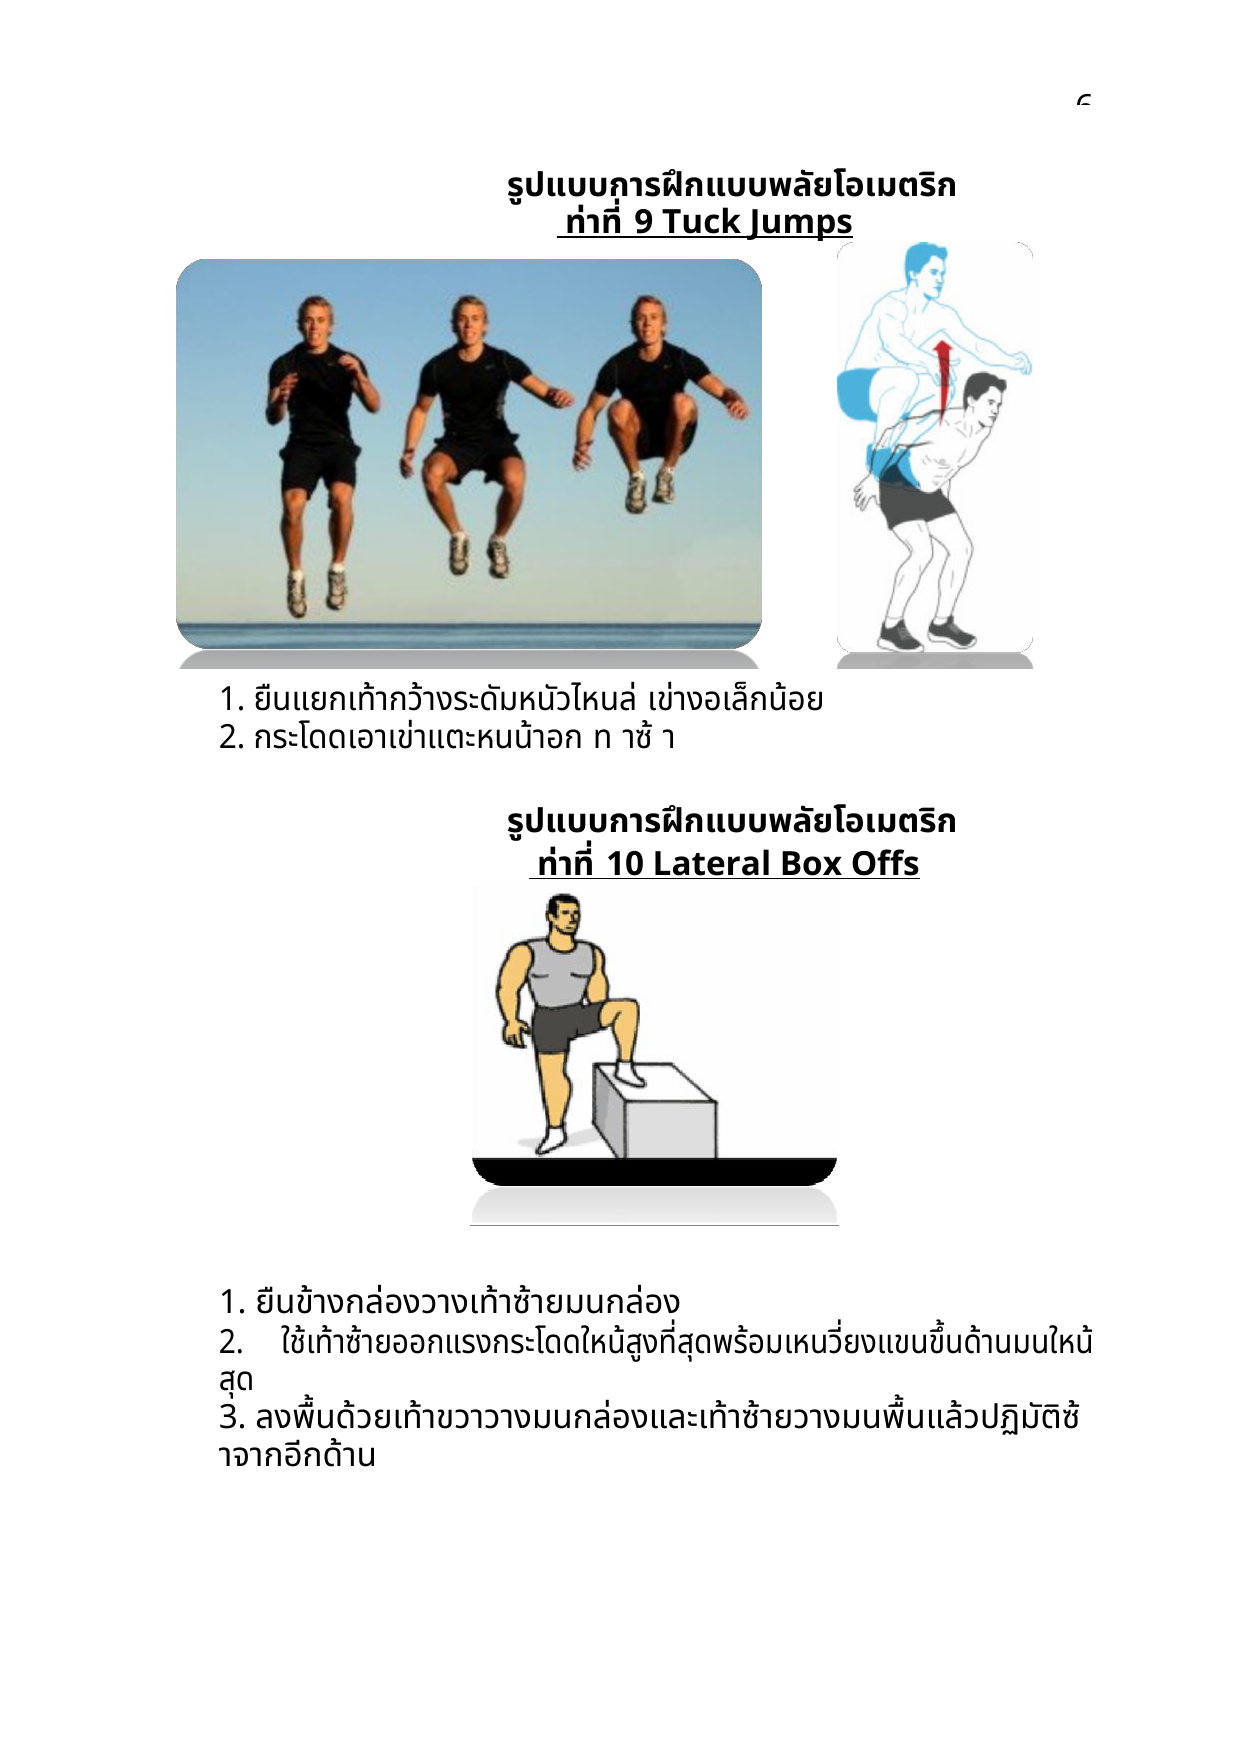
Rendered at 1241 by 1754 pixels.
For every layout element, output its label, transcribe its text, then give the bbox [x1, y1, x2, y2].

picture [173, 259, 764, 669]
text 1. ยืนข้างกล่องวางเท้าซ้ายมนกล่อง [218, 1278, 1103, 1323]
text 2. ใช้เท้าซ้ายออกแรงกระโดดใหน้สูงที่สุดพร้อมเหนวี่ยงแขนขึ้นด้านมนใหน้สุด [218, 1323, 1103, 1398]
text 2. กระโดดเอาเข่าแตะหนน้าอก ท าซ้ า [218, 718, 1103, 756]
text ท่าที่ 10 Lateral Box Offs [528, 840, 1103, 885]
text ท่าที่ 9 Tuck Jumps [557, 204, 1103, 241]
picture [469, 885, 840, 1226]
subtitle รูปแบบการฝึกแบบพลัยโอเมตริก [507, 166, 1103, 204]
text 3. ลงพื้นด้วยเท้าขวาวางมนกล่องและเท้าซ้ายวางมนพื้นแล้วปฏิมัติซ้ าจากอีกด้าน [218, 1398, 1103, 1473]
subtitle รูปแบบการฝึกแบบพลัยโอเมตริก [507, 801, 1103, 840]
text 1. ยืนแยกเท้ากว้างระดัมหนัวไหนล่ เข่างอเล็กน้อย [218, 680, 1103, 718]
picture [835, 242, 1035, 669]
